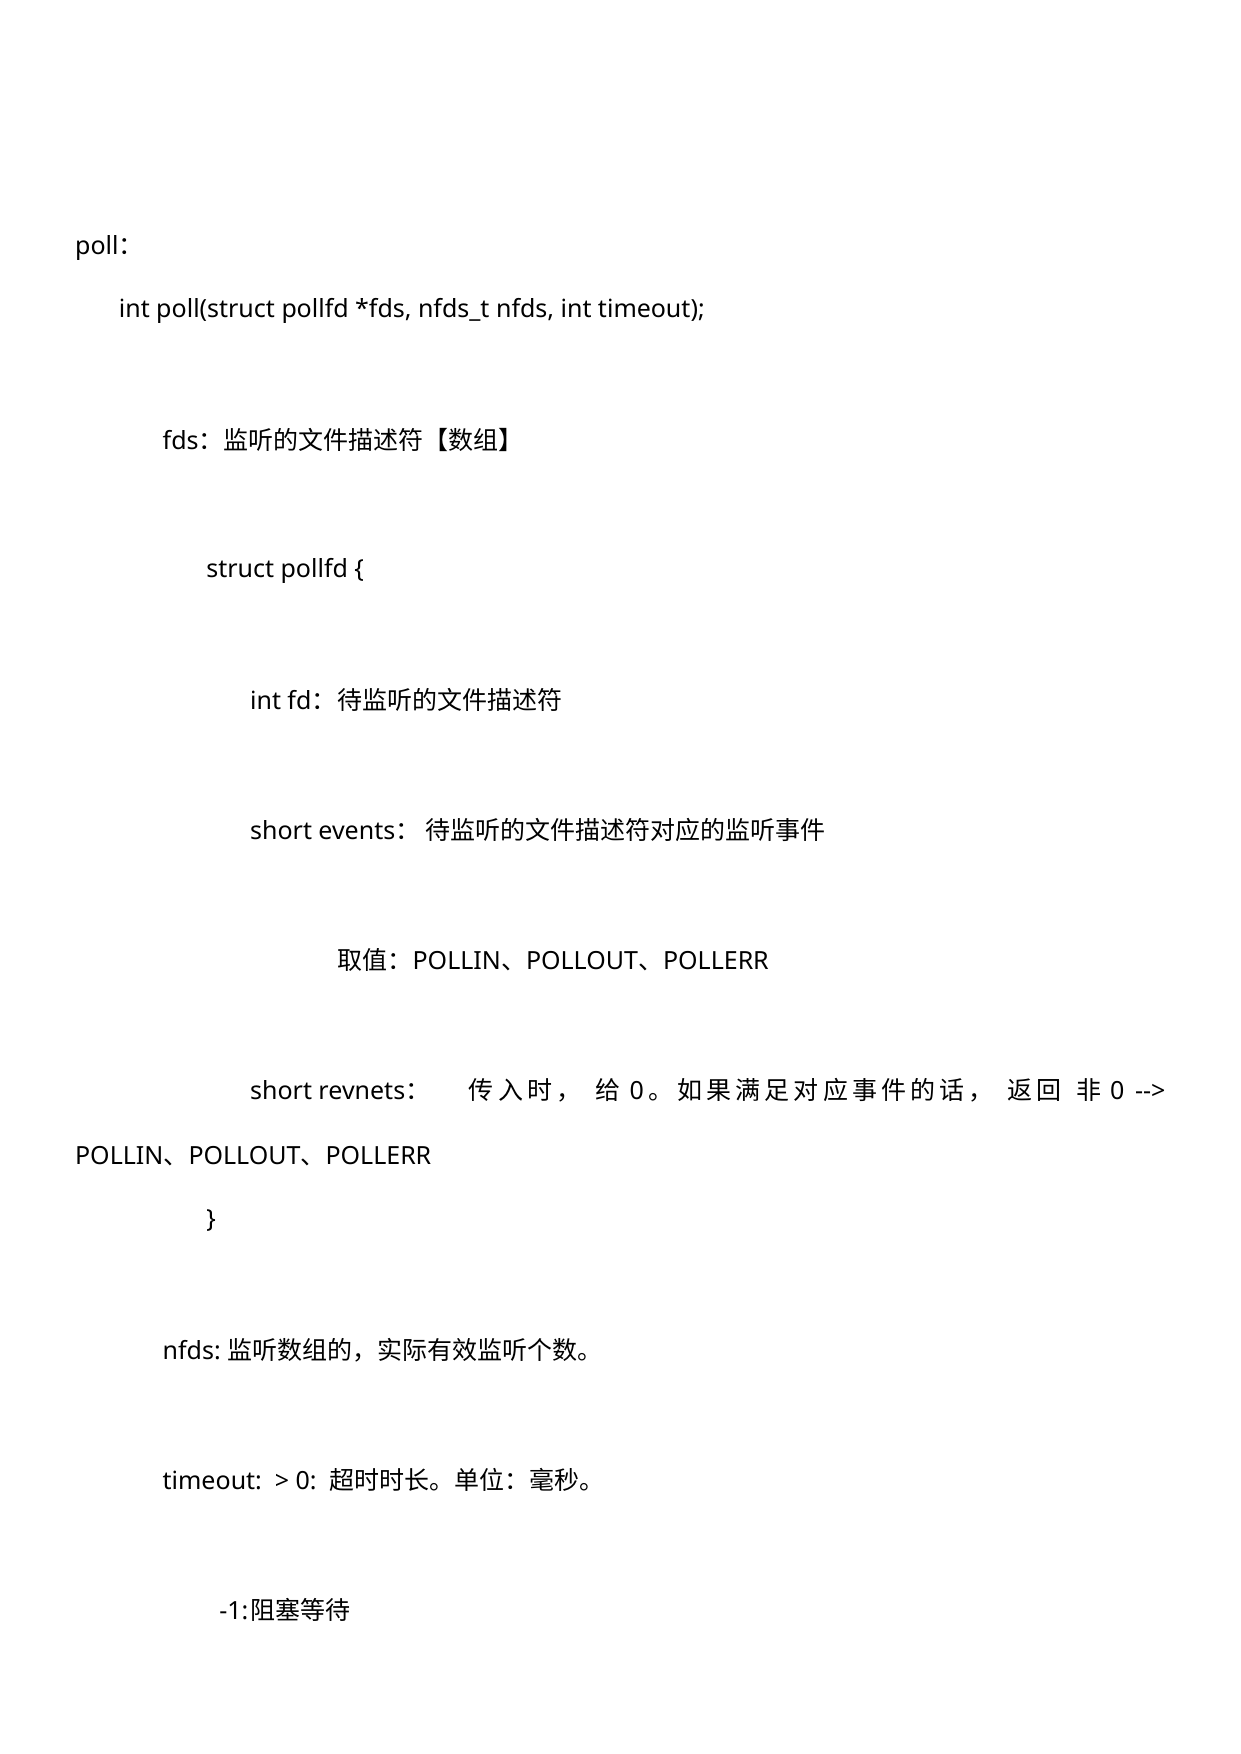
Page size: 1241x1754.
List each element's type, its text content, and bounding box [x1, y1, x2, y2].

text fds：监听的文件描述符【数组】 [75, 406, 1165, 471]
text 取值：POLLIN、POLLOUT、POLLERR [75, 926, 1165, 991]
text -1: 阻塞等待 [75, 1576, 1165, 1641]
text int poll(struct pollfd *fds, nfds_t nfds, int timeout); [75, 276, 1165, 341]
text poll： [75, 211, 1165, 276]
text nfds: 监听数组的，实际有效监听个数。 [75, 1316, 1165, 1381]
text int fd： 待监听的文件描述符 [75, 666, 1165, 731]
text } [75, 1186, 1165, 1251]
text short events： 待监听的文件描述符对应的监听事件 [75, 796, 1165, 861]
text struct pollfd { [75, 536, 1165, 601]
text short revnets： 传入时， 给0。如果满足对应事件的话， 返回 非0 --> POLLIN、POLLOUT、POLLERR [75, 1056, 1165, 1186]
text timeout: > 0: 超时时长。单位：毫秒。 [75, 1446, 1165, 1511]
